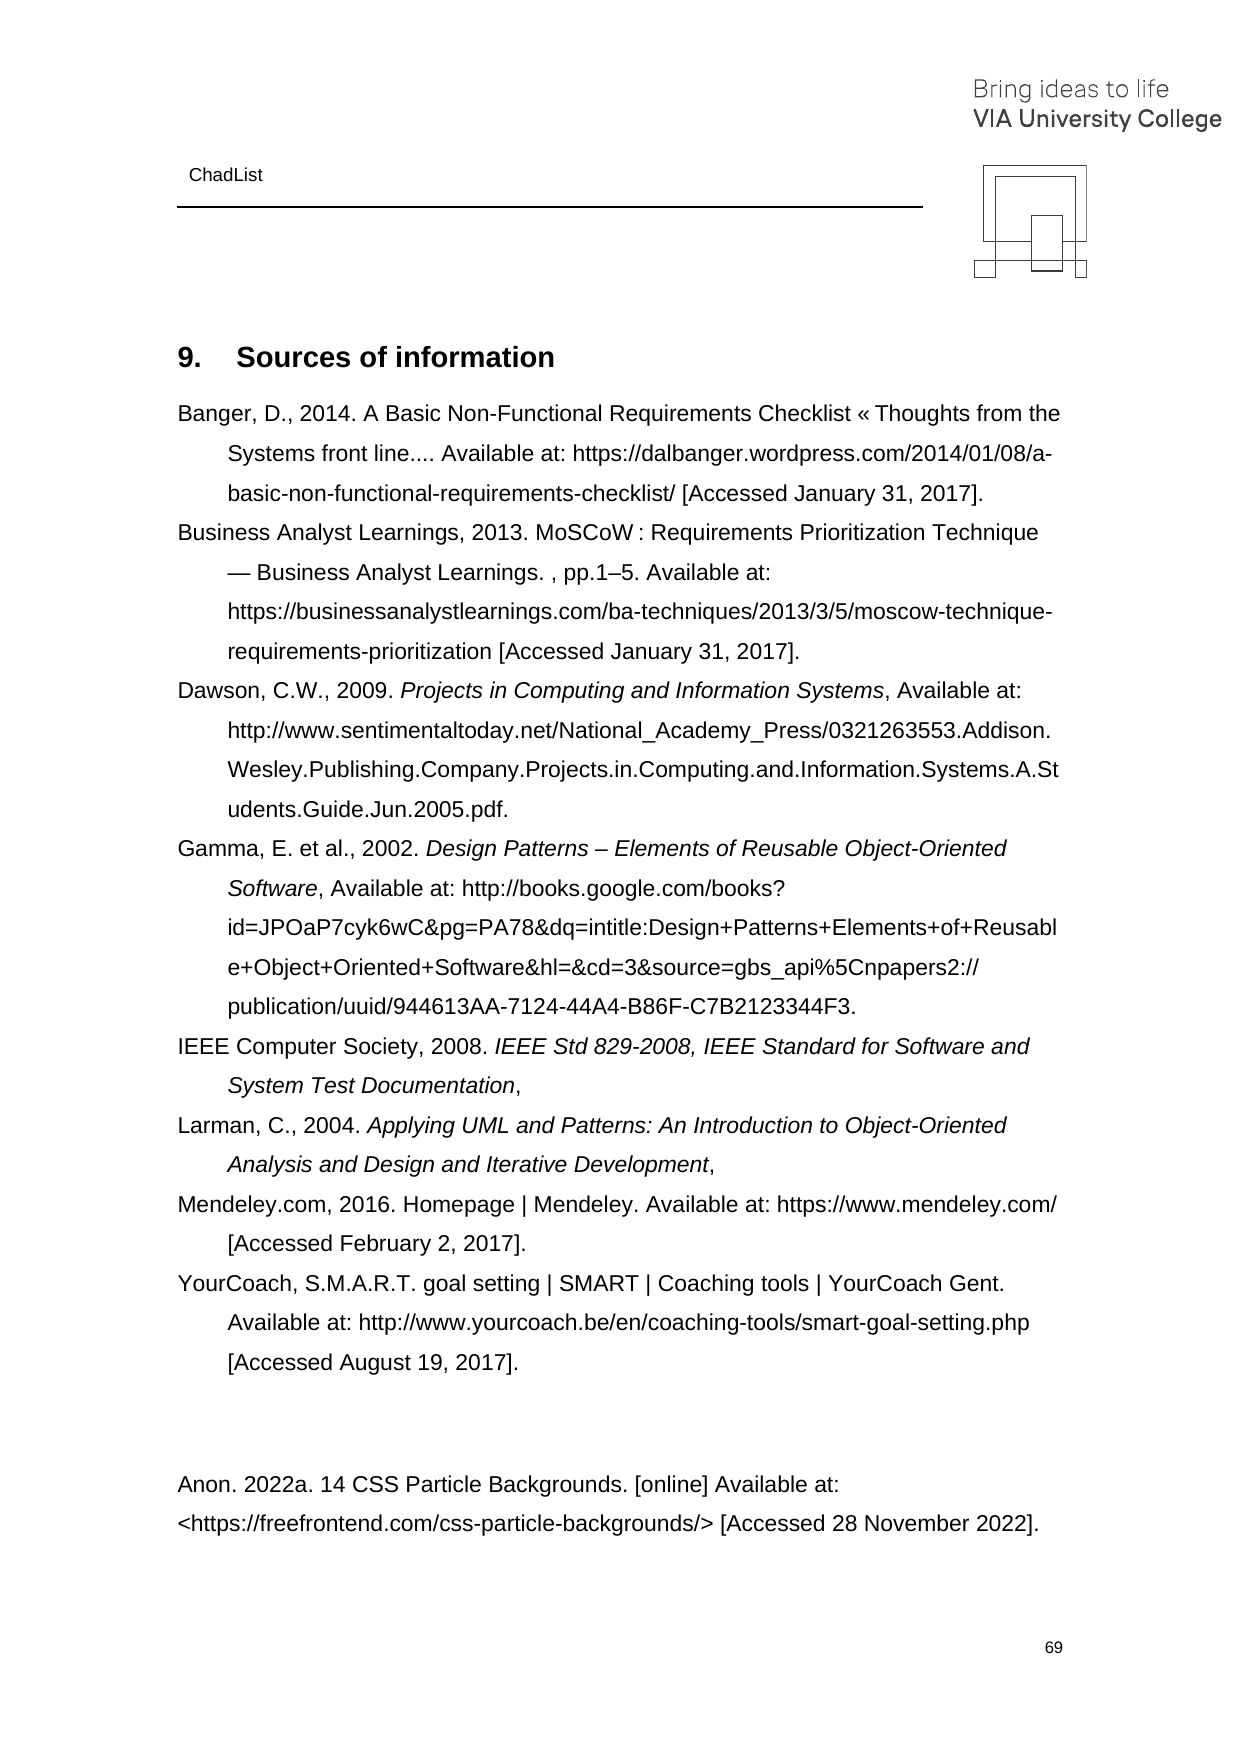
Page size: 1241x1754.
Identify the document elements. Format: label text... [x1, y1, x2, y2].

text Larman, C., 2004. Applying UML and Patterns: An Introduction to Object-Oriented Analysis and Design and Iterative Development, [177, 1112, 1063, 1177]
text Gamma, E. et al., 2002. Design Patterns – Elements of Reusable Object-Oriented Software, Available at: http://books.google.com/books?id=JPOaP7cyk6wC&pg=PA78&dq=intitle:Design+Patterns+Elements+of+Reusable+Object+Oriented+Software&hl=&cd=3&source=gbs_api%5Cnpapers2://publication/uuid/944613AA-7124-44A4-B86F-C7B2123344F3. [177, 835, 1063, 1019]
text Banger, D., 2014. A Basic Non-Functional Requirements Checklist « Thoughts from the Systems front line.... Available at: https://dalbanger.wordpress.com/2014/01/08/a-basic-non-functional-requirements-checklist/ [Accessed January 31, 2017]. [177, 398, 1063, 506]
text Business Analyst Learnings, 2013. MoSCoW : Requirements Prioritization Technique — Business Analyst Learnings. , pp.1–5. Available at: https://businessanalystlearnings.com/ba-techniques/2013/3/5/moscow-technique-requirements-prioritization [Accessed January 31, 2017]. [177, 519, 1063, 664]
text IEEE Computer Society, 2008. IEEE Std 829-2008, IEEE Standard for Software and System Test Documentation, [177, 1033, 1063, 1098]
text Mendeley.com, 2016. Homepage | Mendeley. Available at: https://www.mendeley.com/ [Accessed February 2, 2017]. [177, 1191, 1063, 1256]
text Dawson, C.W., 2009. Projects in Computing and Information Systems, Available at: http://www.sentimentaltoday.net/National_Academy_Press/0321263553.Addison.Wesley.Publishing.Company.Projects.in.Computing.and.Information.Systems.A.Students.Guide.Jun.2005.pdf. [177, 677, 1063, 822]
subtitle Sources of information [177, 340, 1063, 373]
text YourCoach, S.M.A.R.T. goal setting | SMART | Coaching tools | YourCoach Gent. Available at: http://www.yourcoach.be/en/coaching-tools/smart-goal-setting.php [Accessed August 19, 2017]. [177, 1269, 1063, 1375]
